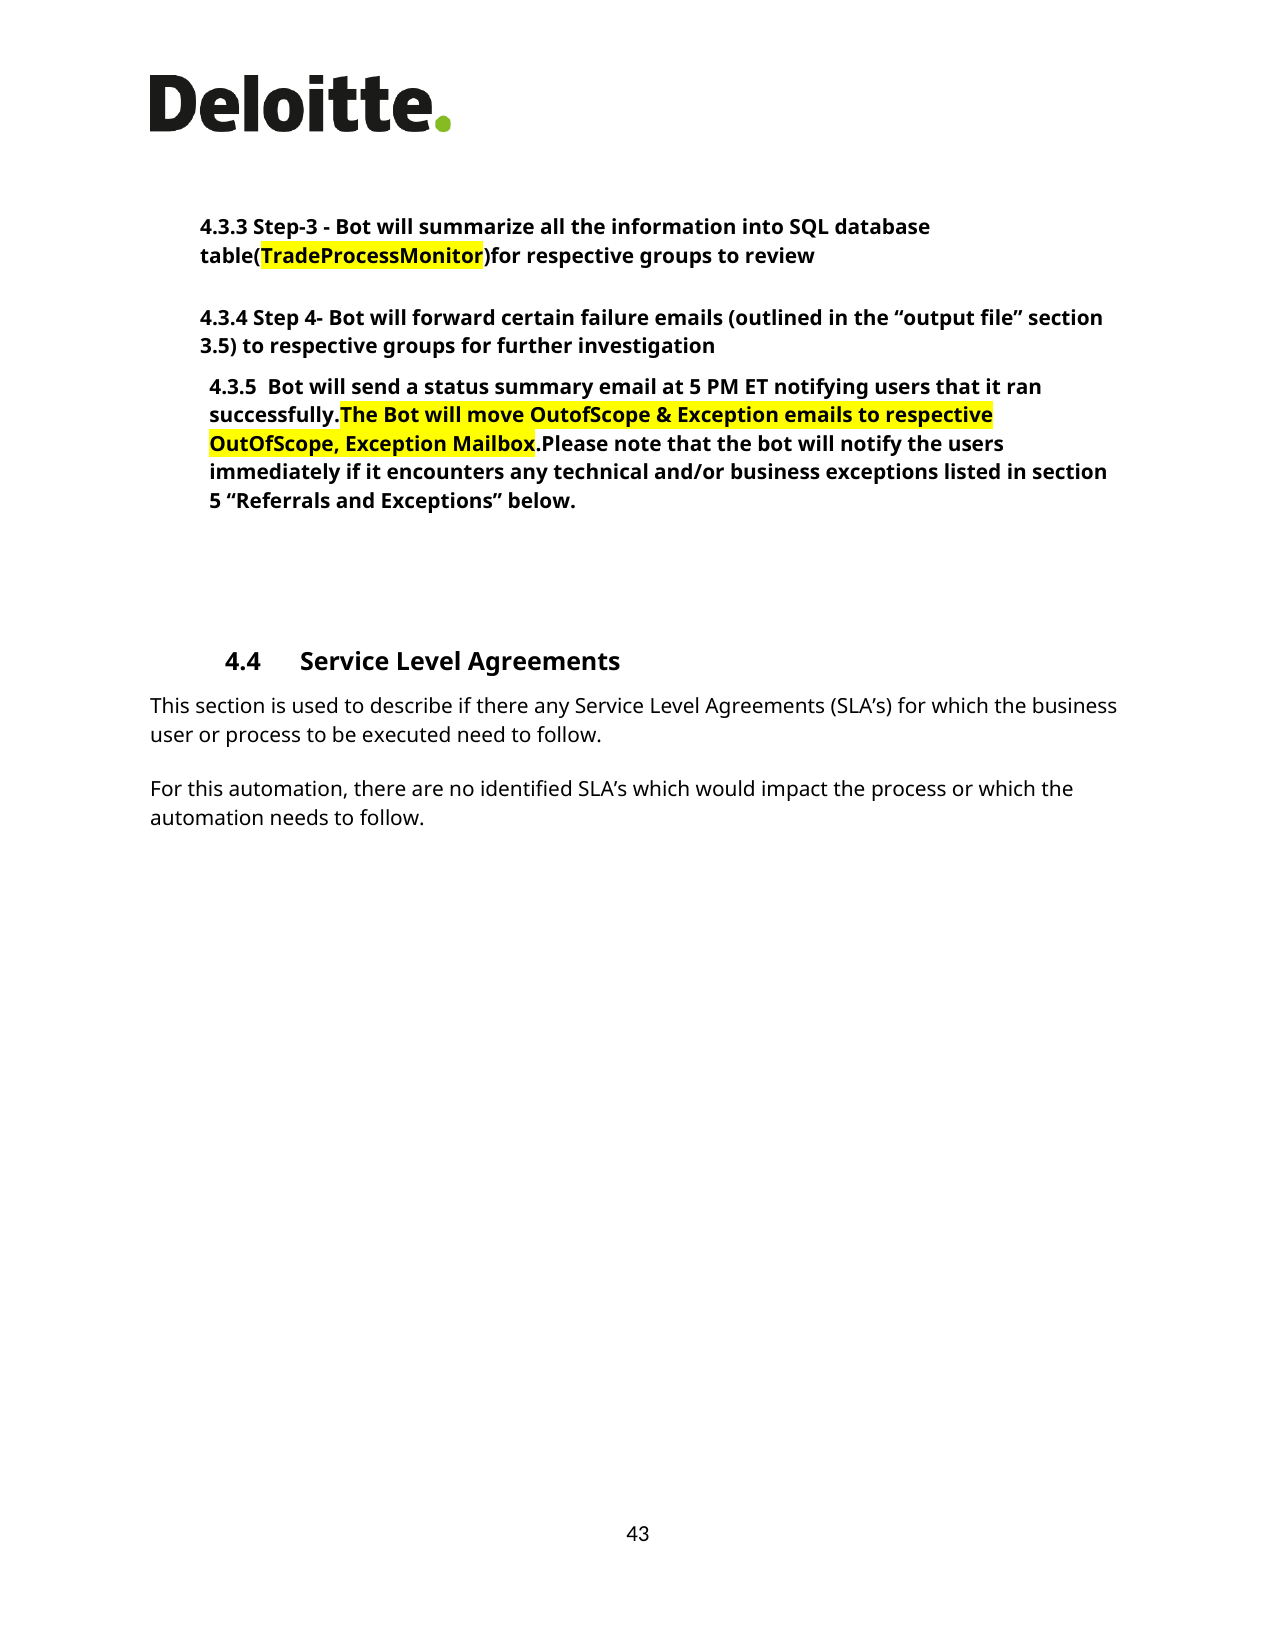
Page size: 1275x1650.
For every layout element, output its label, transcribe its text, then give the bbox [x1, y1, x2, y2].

text 4.3.5 Bot will send a status summary email at 5 PM ET notifying users that it ran successfully.The Bot will move OutofScope & Exception emails to respective OutOfScope, Exception Mailbox.Please note that the bot will notify the users immediately if it encounters any technical and/or business exceptions listed in section 5 “Referrals and Exceptions” below. [209, 372, 1125, 514]
list 4.3.4 Step 4- Bot will forward certain failure emails (outlined in the “output file” section 3.5) to respective groups for further investigation [200, 303, 1125, 359]
text For this automation, there are no identified SLA’s which would impact the process or which the automation needs to follow. [150, 773, 1125, 832]
list Service Level Agreements [225, 643, 1125, 677]
list 4.3.3 Step-3 - Bot will summarize all the information into SQL database table(TradeProcessMonitor)for respective groups to review [200, 212, 1125, 269]
picture [150, 75, 451, 132]
text This section is used to describe if there any Service Level Agreements (SLA’s) for which the business user or process to be executed need to follow. [150, 690, 1125, 748]
